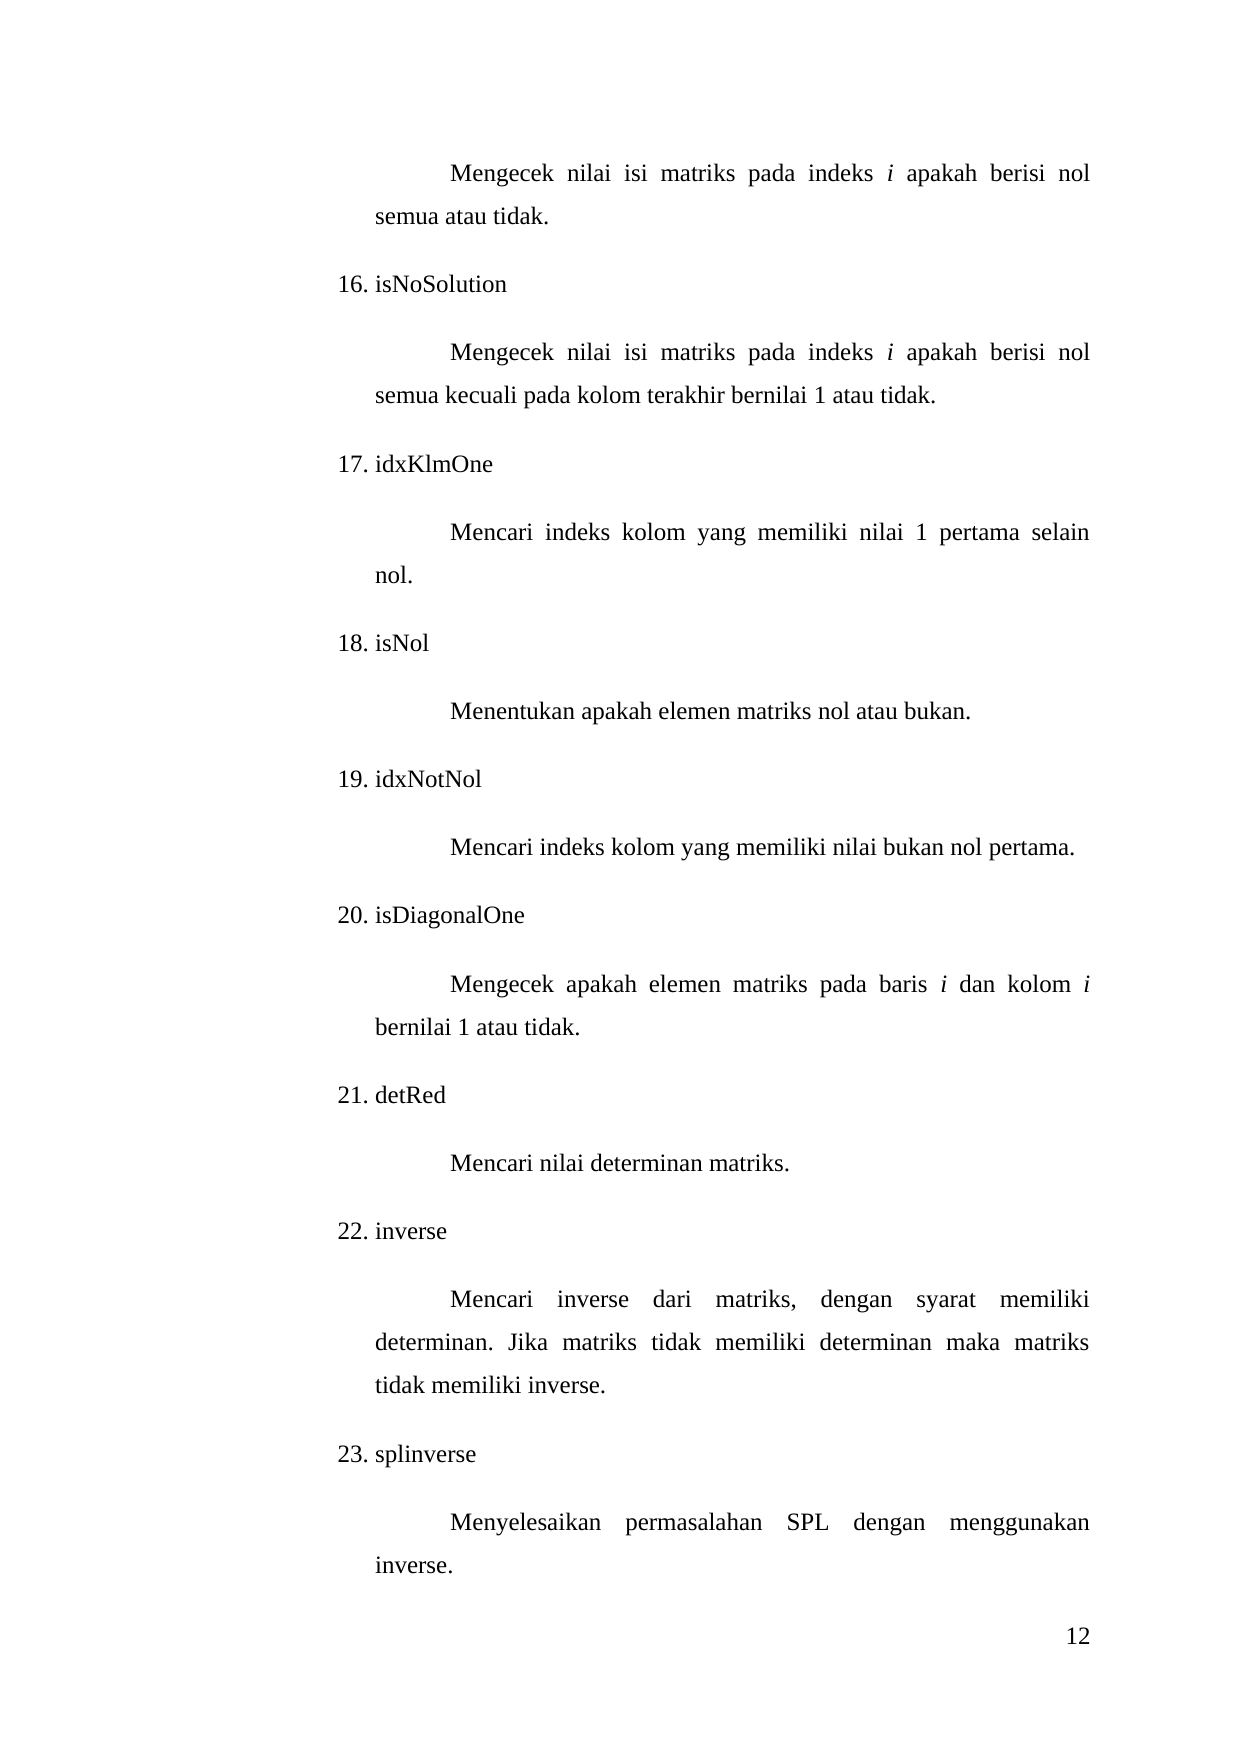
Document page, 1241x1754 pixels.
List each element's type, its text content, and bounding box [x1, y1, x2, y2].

list idxKlmOne [337, 449, 1090, 477]
text Mencari nilai determinan matriks. [375, 1148, 1090, 1177]
list isDiagonalOne [337, 901, 1090, 929]
text Menentukan apakah elemen matriks nol atau bukan. [375, 696, 1090, 725]
list splinverse [337, 1439, 1090, 1467]
text Menyelesaikan permasalahan SPL dengan menggunakan inverse. [375, 1507, 1090, 1579]
text Mencari indeks kolom yang memiliki nilai 1 pertama selain nol. [375, 517, 1090, 589]
list isNoSolution [337, 269, 1090, 298]
list inverse [337, 1216, 1090, 1245]
text Mengecek apakah elemen matriks pada baris i dan kolom i bernilai 1 atau tidak. [375, 969, 1090, 1041]
text Mengecek nilai isi matriks pada indeks i apakah berisi nol semua kecuali pada kolom terakhir bernilai 1 atau tidak. [375, 337, 1090, 409]
text Mencari indeks kolom yang memiliki nilai bukan nol pertama. [375, 832, 1090, 861]
list isNol [337, 628, 1090, 657]
list idxNotNol [337, 764, 1090, 793]
text Mencari inverse dari matriks, dengan syarat memiliki determinan. Jika matriks tidak memiliki determinan maka matriks tidak memiliki inverse. [375, 1284, 1090, 1399]
list detRed [337, 1080, 1090, 1109]
text Mengecek nilai isi matriks pada indeks i apakah berisi nol semua atau tidak. [375, 158, 1090, 230]
